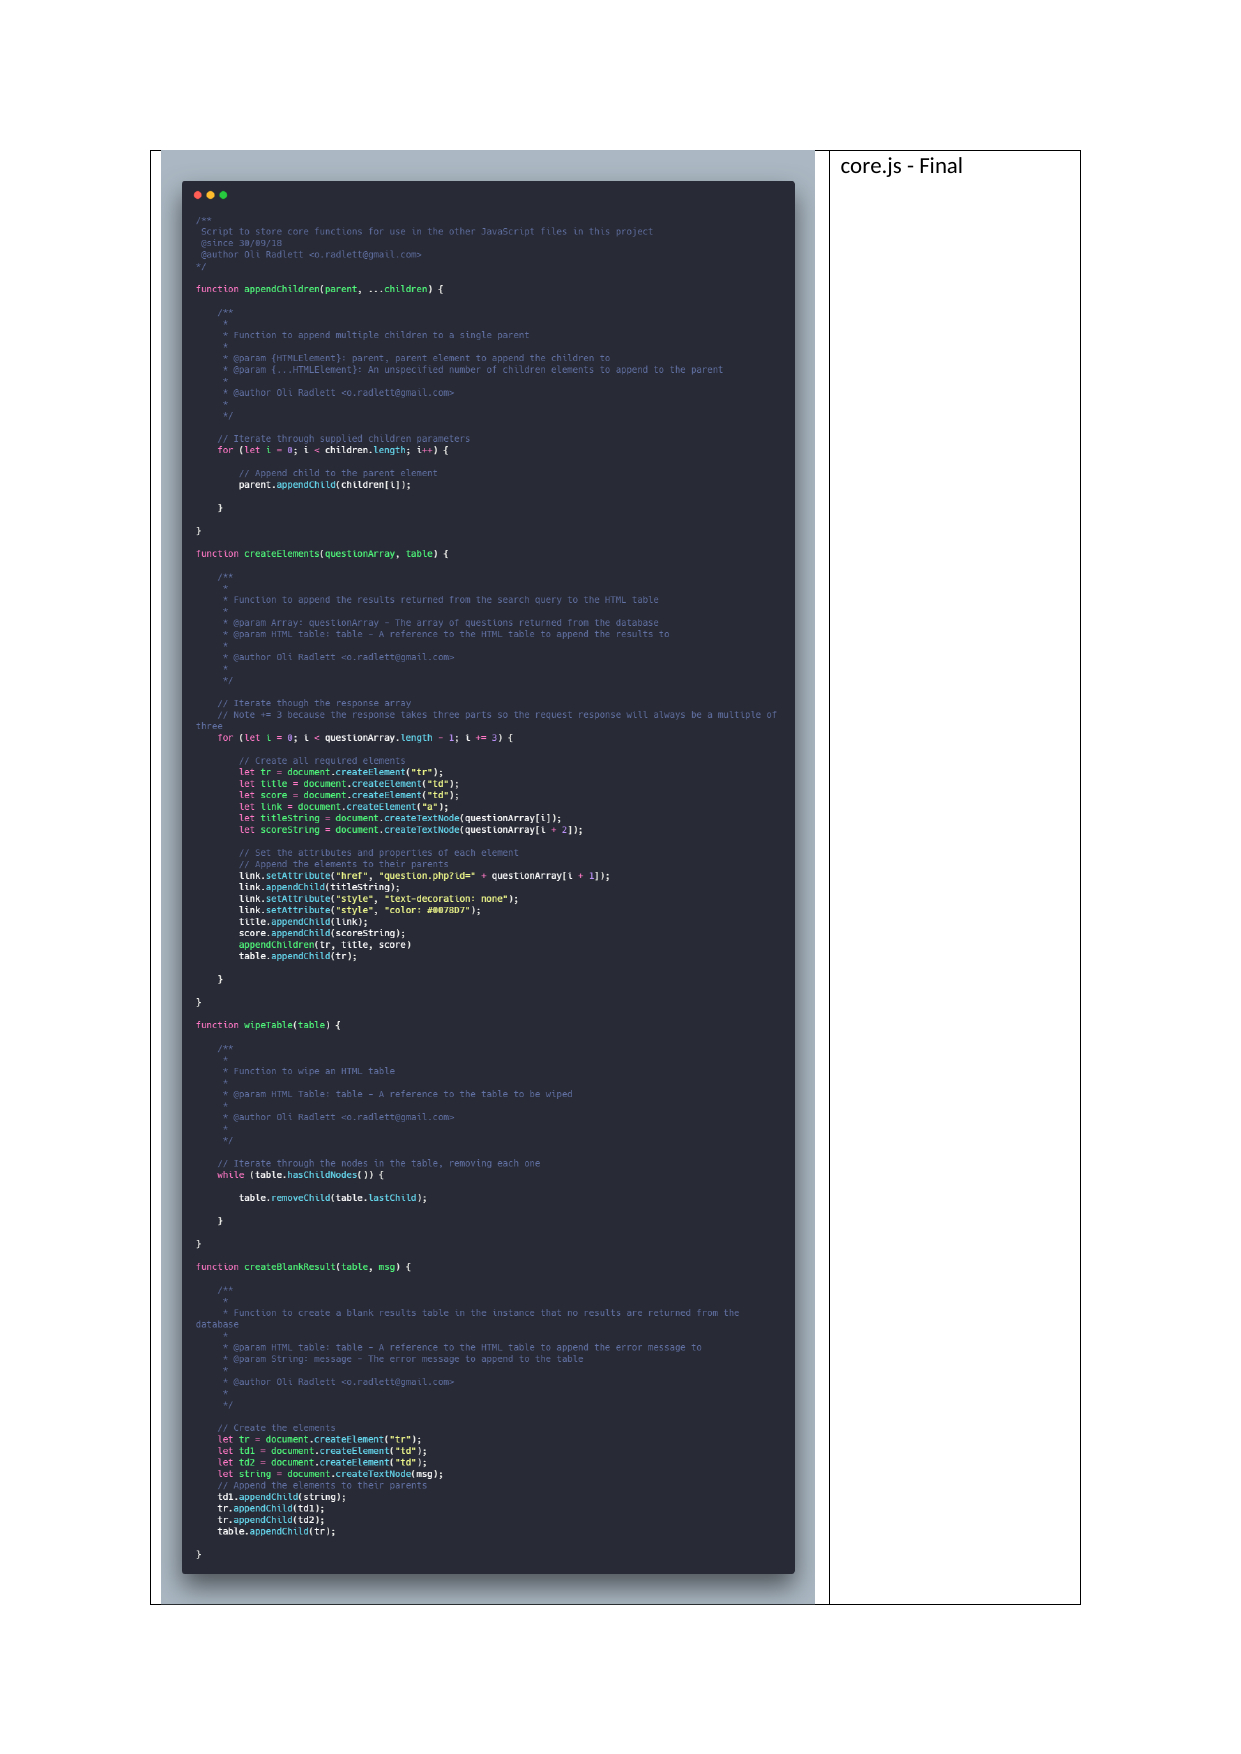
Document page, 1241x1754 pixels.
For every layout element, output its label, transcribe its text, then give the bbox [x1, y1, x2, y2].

table_cell [151, 151, 161, 1604]
picture [161, 150, 815, 1605]
table_cell core.js - Final [830, 151, 1080, 1604]
table_cell [815, 151, 829, 1604]
